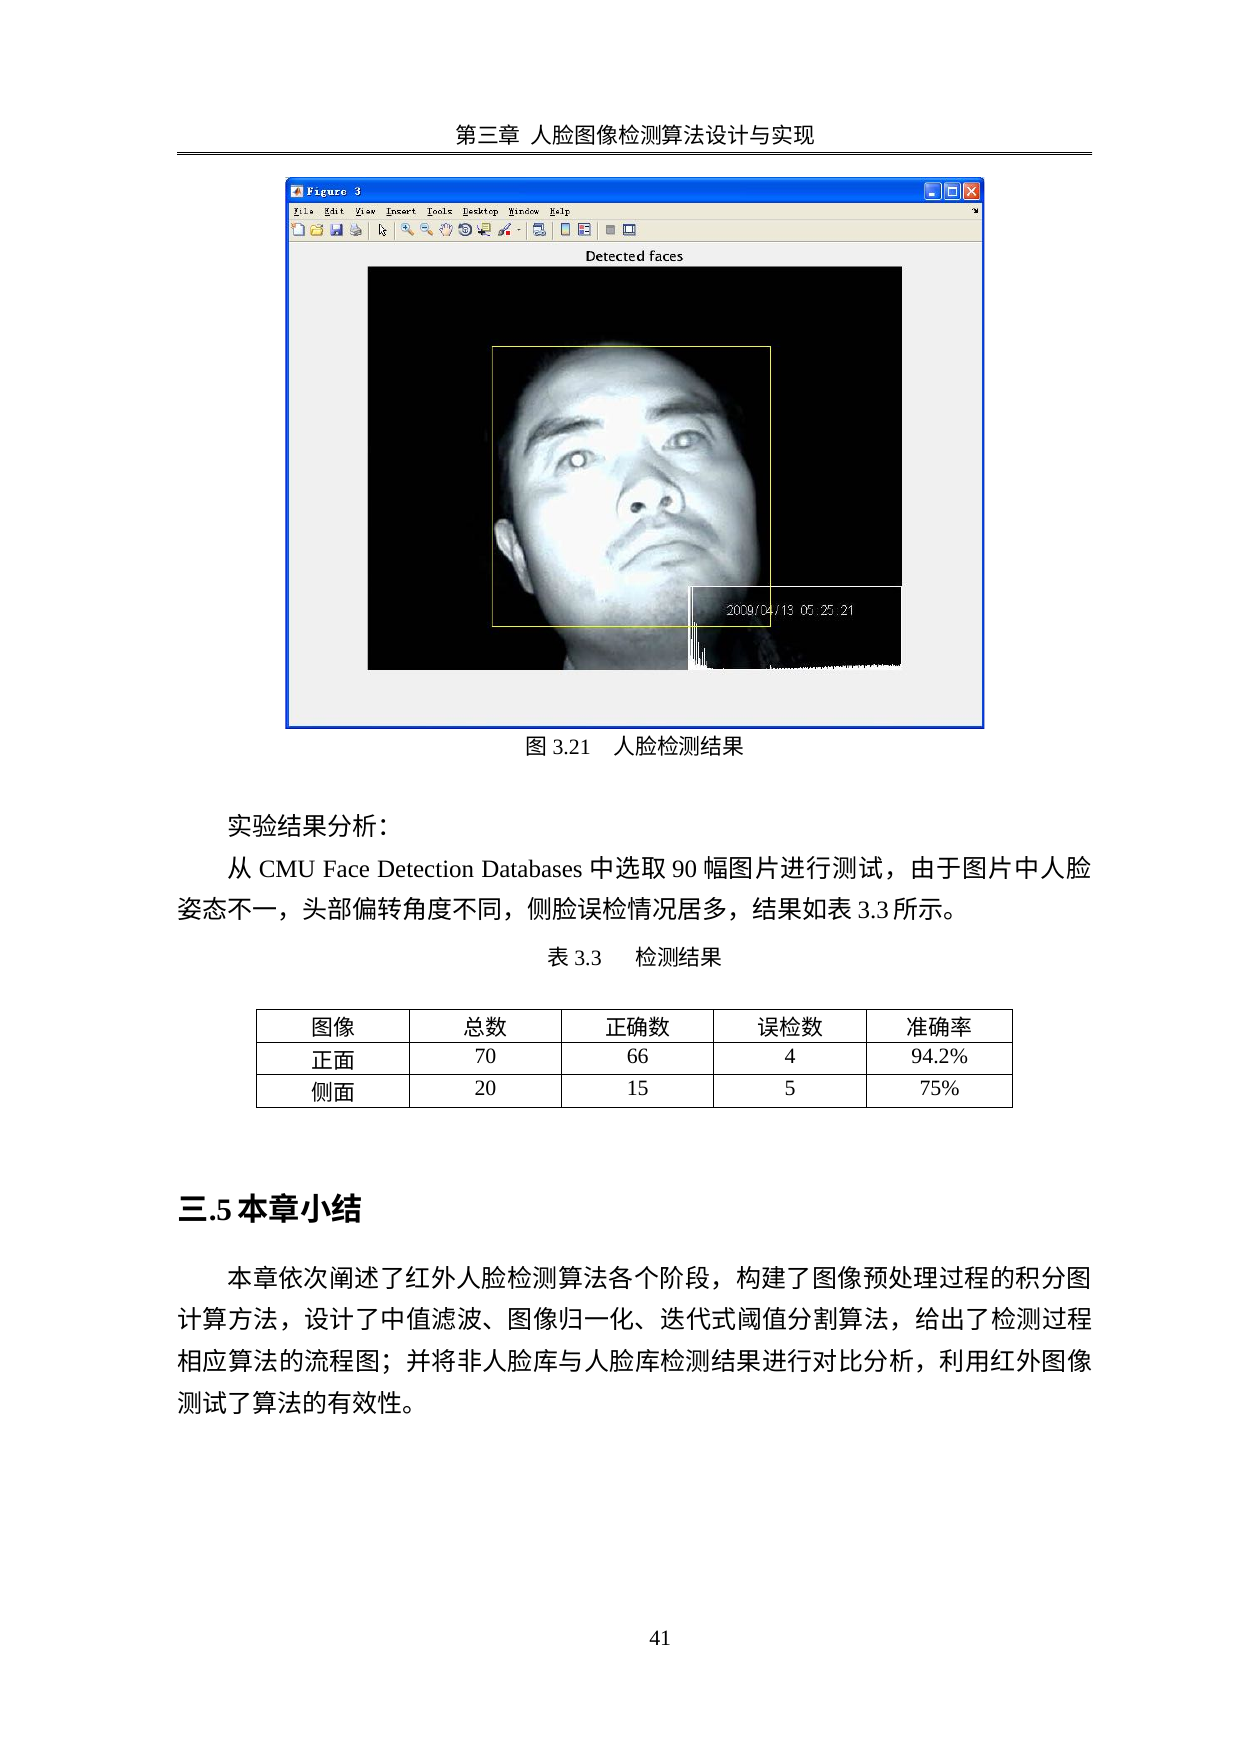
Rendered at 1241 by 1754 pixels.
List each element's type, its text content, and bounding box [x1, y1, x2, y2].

table_header 图像 [257, 1010, 409, 1042]
subtitle 本章小结 [177, 1187, 1092, 1229]
table_cell 正面 [257, 1043, 409, 1074]
picture [285, 177, 985, 729]
text 本章依次阐述了红外人脸检测算法各个阶段，构建了图像预处理过程的积分图计算方法，设计了中值滤波、图像归一化、迭代式阈值分割算法，给出了检测过程相应算法的流程图；并将非人脸库与人脸库检测结果进行对比分析，利用红外图像测试了算法的有效性。 [177, 1254, 1092, 1421]
table_cell 15 [562, 1075, 713, 1107]
table_header 误检数 [714, 1010, 866, 1042]
table_cell 75% [867, 1075, 1012, 1107]
text 从CMU Face Detection Databases中选取90幅图片进行测试，由于图片中人脸姿态不一，头部偏转角度不同，侧脸误检情况居多，结果如表3.3所示。 [177, 844, 1092, 927]
table_cell 4 [714, 1043, 866, 1074]
table_cell 5 [714, 1075, 866, 1107]
text 实验结果分析： [177, 802, 1092, 844]
table_cell 94.2% [867, 1043, 1012, 1074]
table_header 准确率 [867, 1010, 1012, 1042]
table_header 正确数 [562, 1010, 713, 1042]
table_header 总数 [410, 1010, 561, 1042]
table_cell 66 [562, 1043, 713, 1074]
table_cell 20 [410, 1075, 561, 1107]
table_cell 侧面 [257, 1075, 409, 1107]
text 检测结果 [177, 940, 1092, 971]
table_cell 70 [410, 1043, 561, 1074]
text 人脸检测结果 [177, 729, 1092, 761]
